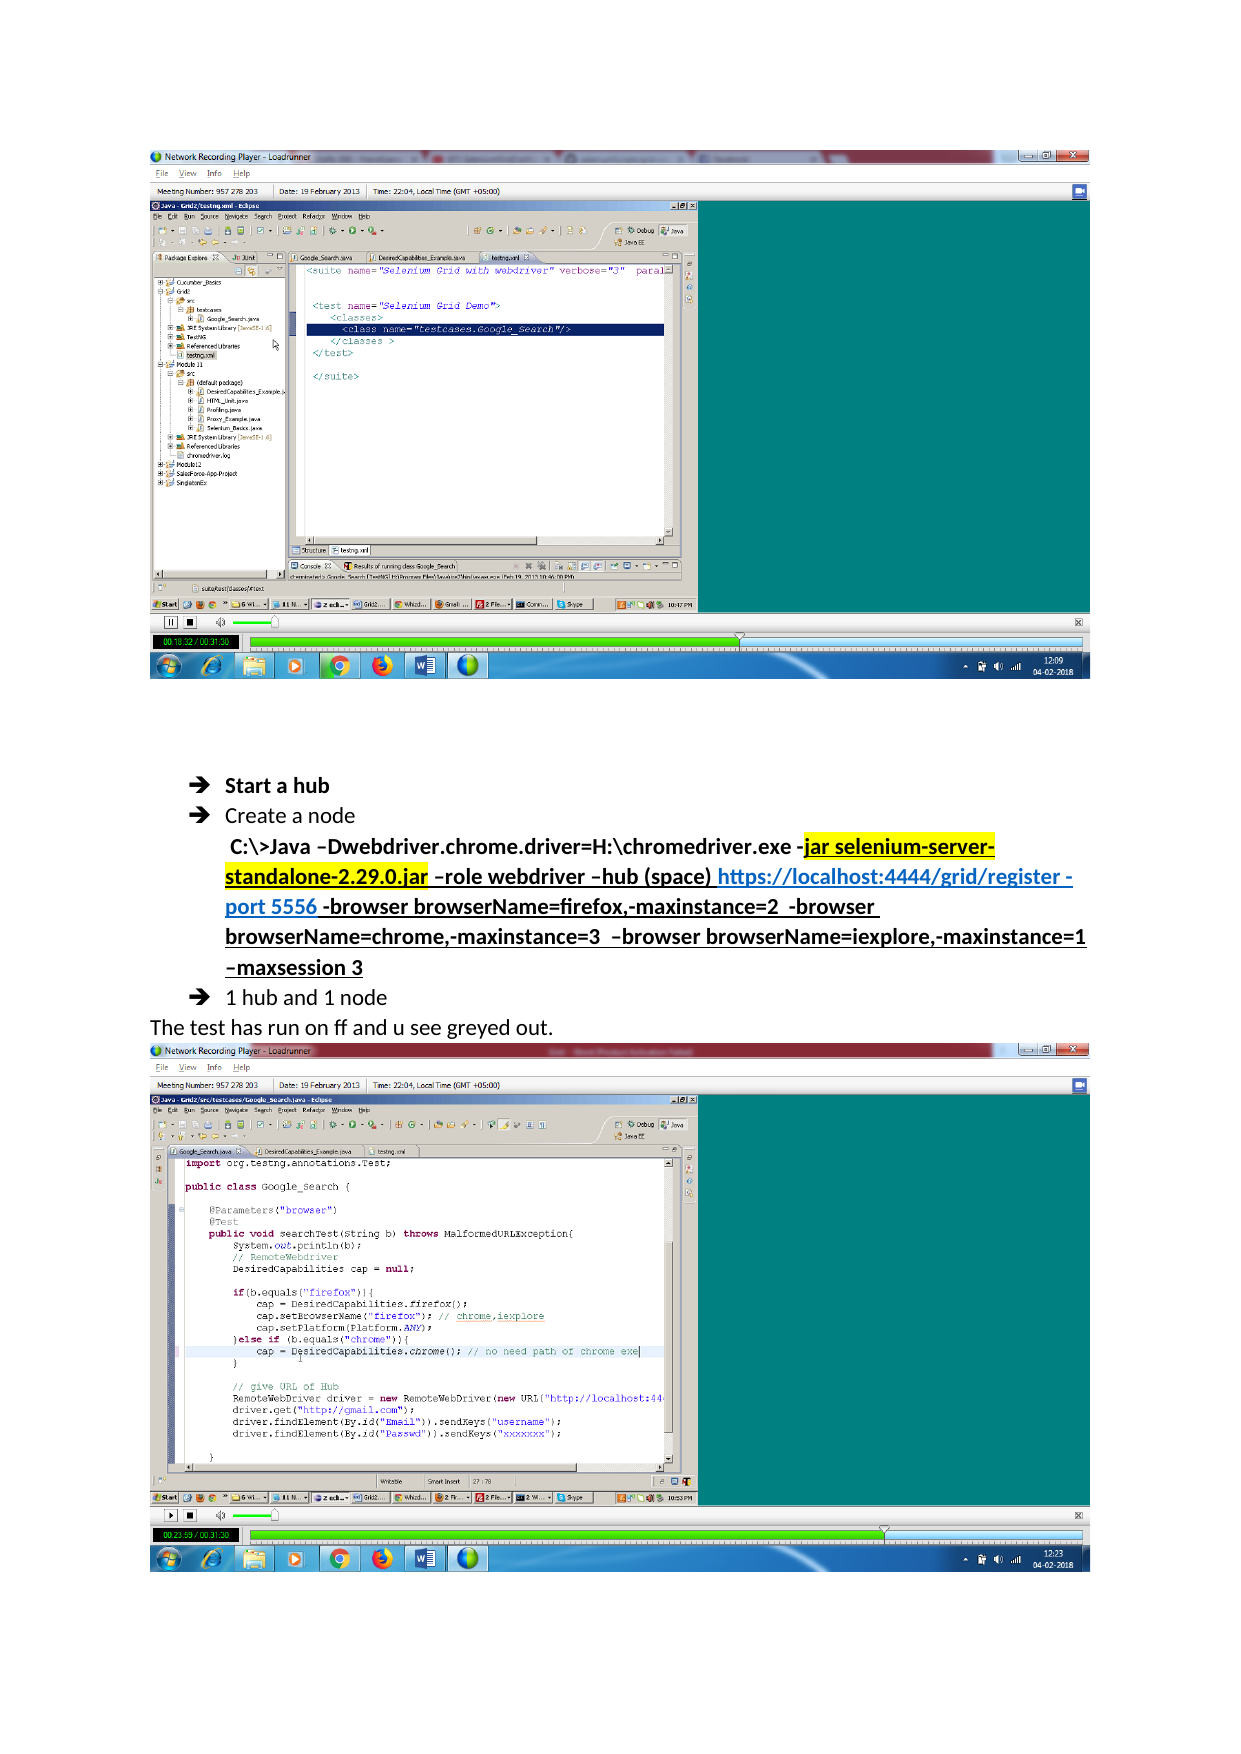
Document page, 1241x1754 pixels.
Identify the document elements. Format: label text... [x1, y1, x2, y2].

picture [150, 1043, 1091, 1572]
list Create a node [187, 802, 1090, 830]
list 1 hub and 1 node [187, 983, 1090, 1011]
text The test has run on ff and u see greyed out. [150, 1013, 1090, 1041]
picture [150, 150, 1091, 679]
text C:\>Java –Dwebdriver.chrome.driver=H:\chromedriver.exe -jar selenium-server-standalone-2.29.0.jar –role webdriver –hub (space) https://localhost:4444/grid/register -port 5556 -browser browserName=firefox,-maxinstance=2 -browser browserName=chrome,-maxinstance=3 –browser browserName=iexplore,-maxinstance=1 –maxsession 3 [225, 832, 1090, 981]
list Start a hub [187, 771, 1090, 799]
